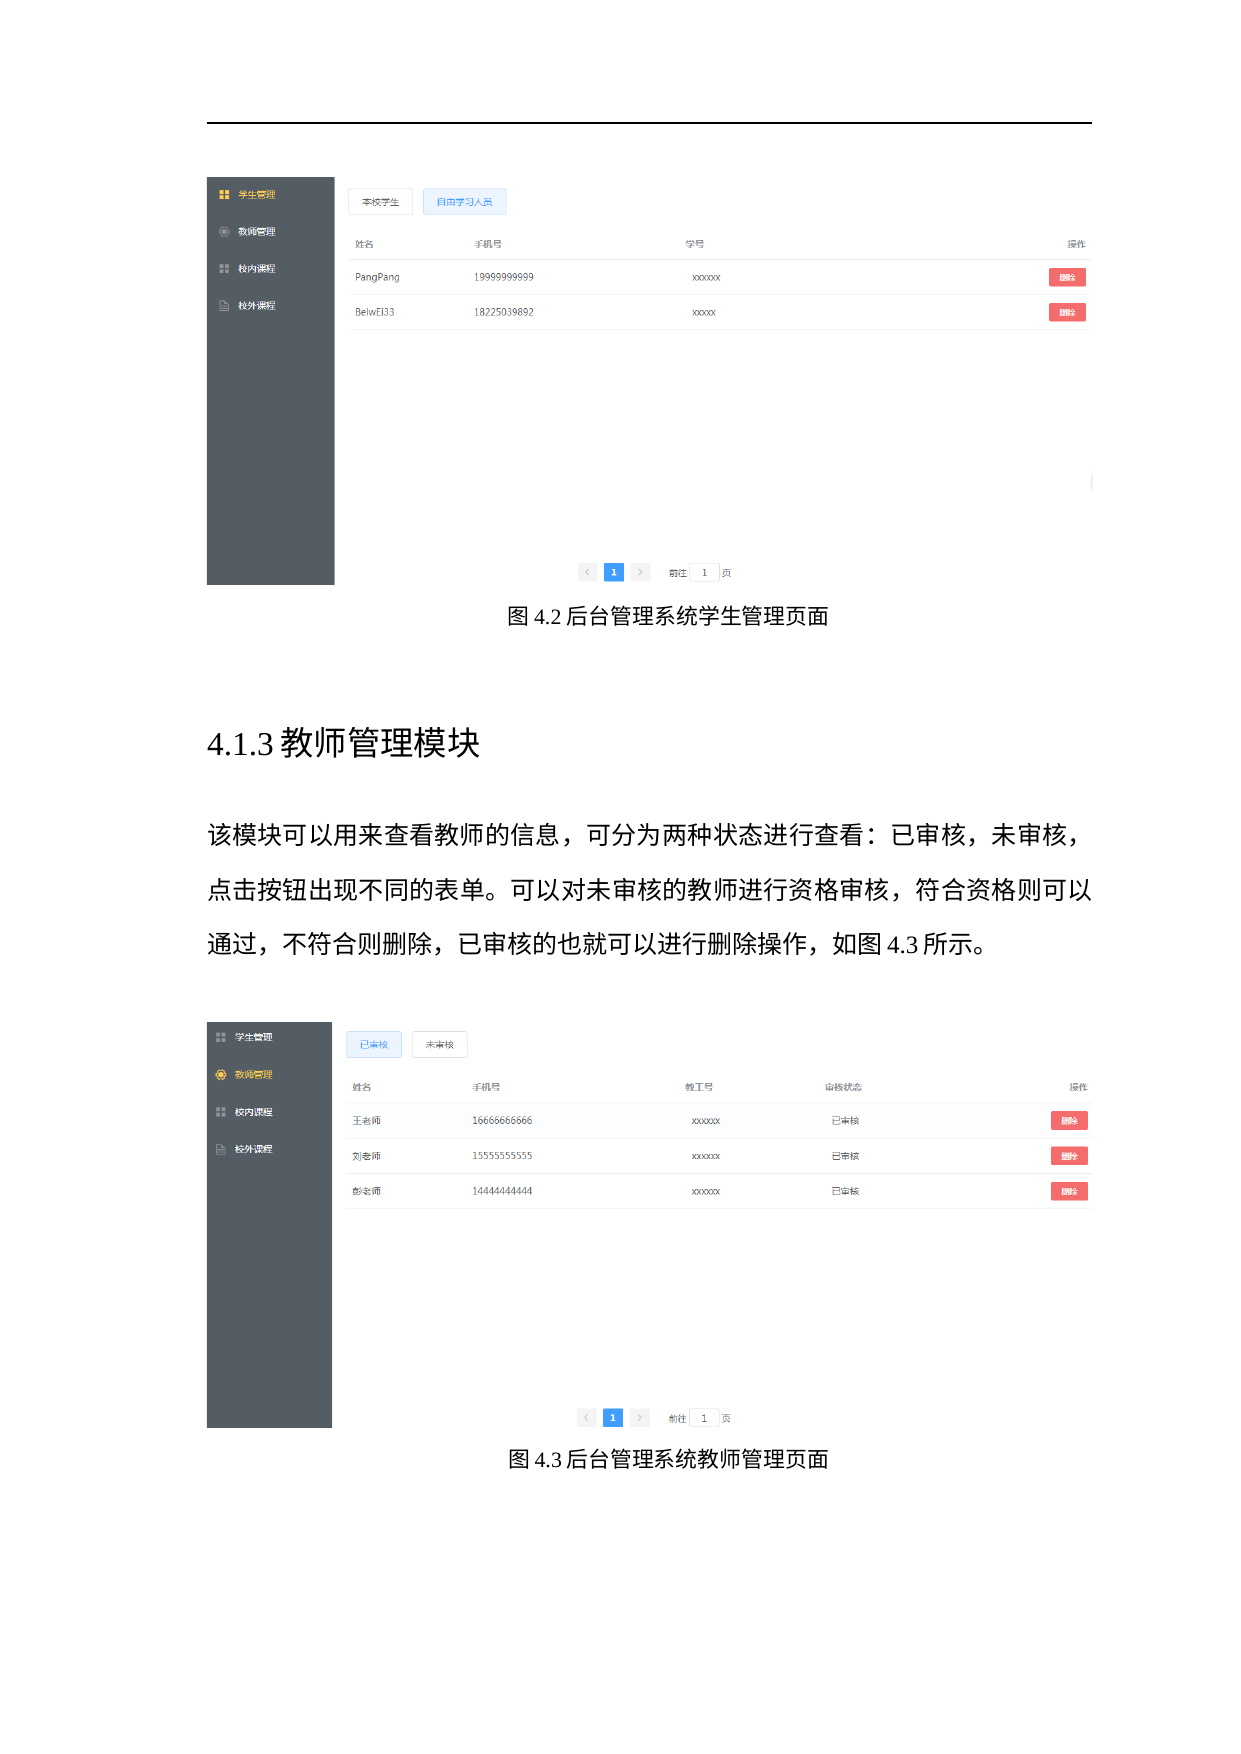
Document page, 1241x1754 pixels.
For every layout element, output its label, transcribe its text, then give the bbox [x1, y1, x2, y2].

picture [206, 1022, 1093, 1428]
list 图4.3后台管理系统教师管理页面 [244, 1442, 1092, 1474]
list 图4.2 后台管理系统学生管理页面 [244, 599, 1092, 630]
picture [206, 177, 1093, 585]
text 该模块可以用来查看教师的信息，可分为两种状态进行查看：已审核，未审核，点击按钮出现不同的表单。可以对未审核的教师进行资格审核，符合资格则可以通过，不符合则删除，已审核的也就可以进行删除操作，如图4.3所示。 [207, 816, 1092, 961]
subtitle 4.1.3教师管理模块 [207, 716, 1092, 765]
